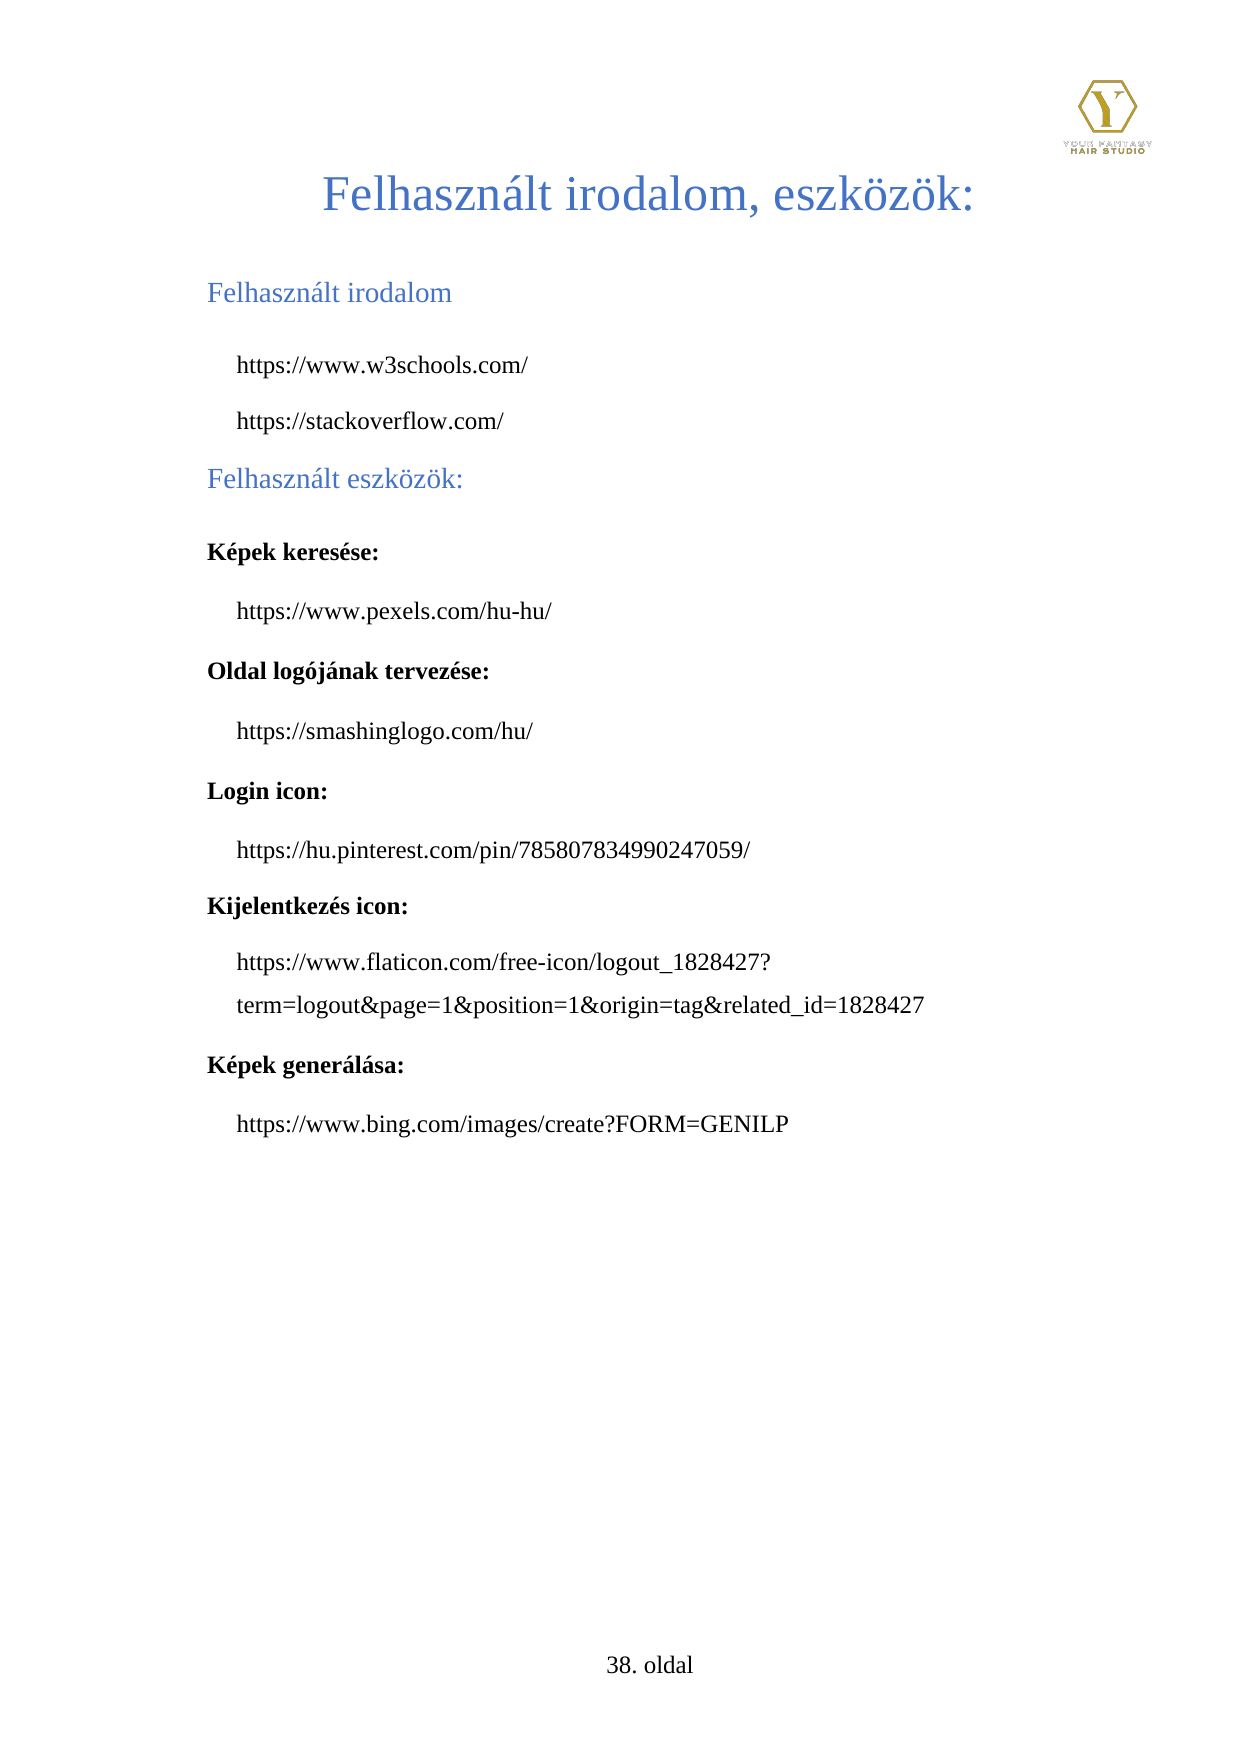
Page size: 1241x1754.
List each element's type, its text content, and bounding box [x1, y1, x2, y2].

picture [1063, 75, 1152, 164]
text Felhasznált irodalom [207, 275, 1092, 308]
text https://www.flaticon.com/free-icon/logout_1828427?term=logout&page=1&position=1&origin=tag&related_id=1828427 [236, 947, 1092, 1019]
text https://www.w3schools.com/ [236, 350, 1092, 379]
text https://www.pexels.com/hu-hu/ [236, 596, 1092, 625]
text Kijelentkezés icon: [207, 891, 1092, 920]
text Felhasznált irodalom, eszközök: [207, 163, 1092, 221]
text Login icon: [207, 776, 1092, 804]
text https://smashinglogo.com/hu/ [236, 716, 1092, 745]
text https://www.bing.com/images/create?FORM=GENILP [236, 1109, 1092, 1138]
text https://stackoverflow.com/ [236, 406, 1092, 434]
text Felhasznált eszközök: [207, 461, 1092, 495]
text Képek keresése: [207, 537, 1092, 565]
text Oldal logójának tervezése: [207, 656, 1092, 685]
text Képek generálása: [207, 1050, 1092, 1078]
text https://hu.pinterest.com/pin/785807834990247059/ [236, 836, 1092, 864]
